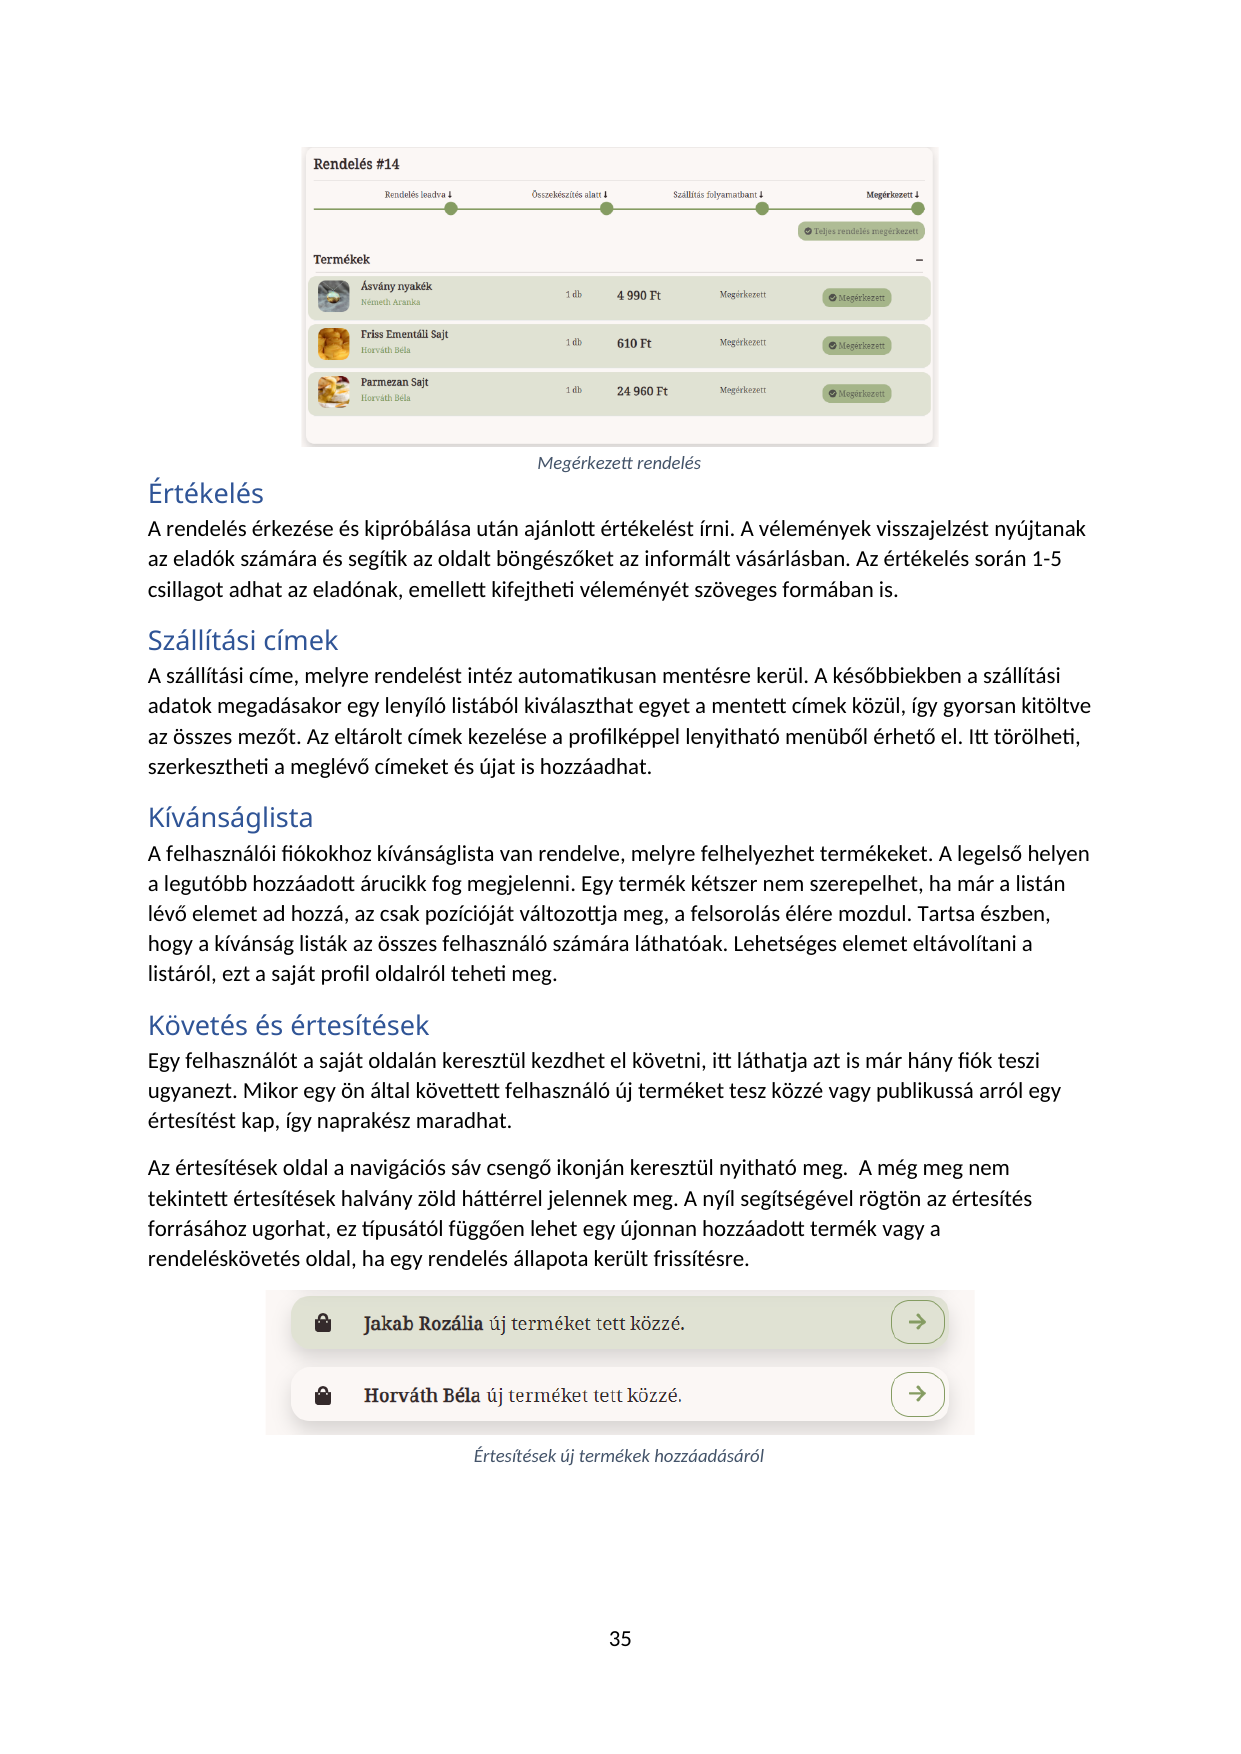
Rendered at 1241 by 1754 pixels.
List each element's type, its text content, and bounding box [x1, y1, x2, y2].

subtitle Követés és értesítések [148, 1006, 1093, 1043]
picture [265, 1290, 975, 1435]
text A felhasználói fiókokhoz kívánságlista van rendelve, melyre felhelyezhet termékeket. A legelső helyen a legutóbb hozzáadott árucikk fog megjelenni. Egy termék kétszer nem szerepelhet, ha már a listán lévő elemet ad hozzá, az csak pozícióját változottja meg, a felsorolás élére mozdul. Tartsa észben, hogy a kívánság listák az összes felhasználó számára láthatóak. Lehetséges elemet eltávolítani a listáról, ezt a saját profil oldalról teheti meg. [148, 839, 1093, 987]
subtitle Szállítási címek [148, 622, 1093, 658]
subtitle Kívánságlista [148, 799, 1093, 836]
text A rendelés érkezése és kipróbálása után ajánlott értékelést írni. A vélemények visszajelzést nyújtanak az eladók számára és segítik az oldalt böngészőket az informált vásárlásban. Az értékelés során 1-5 csillagot adhat az eladónak, emellett kifejtheti véleményét szöveges formában is. [148, 514, 1093, 603]
text A szállítási címe, melyre rendelést intéz automatikusan mentésre kerül. A későbbiekben a szállítási adatok megadásakor egy lenyíló listából kiválaszthat egyet a mentett címek közül, így gyorsan kitöltve az összes mezőt. Az eltárolt címek kezelése a profilképpel lenyitható menüből érhető el. Itt törölheti, szerkesztheti a meglévő címeket és újat is hozzáadhat. [148, 661, 1093, 780]
text Az értesítések oldal a navigációs sáv csengő ikonján keresztül nyitható meg. A még meg nem tekintett értesítések halvány zöld háttérrel jelennek meg. A nyíl segítségével rögtön az értesítés forrásához ugorhat, ez típusától függően lehet egy újonnan hozzáadott termék vagy a rendeléskövetés oldal, ha egy rendelés állapota került frissítésre. [148, 1153, 1093, 1272]
text Egy felhasználót a saját oldalán keresztül kezdhet el követni, itt láthatja azt is már hány fiók teszi ugyanezt. Mikor egy ön által követtett felhasználó új terméket tesz közzé vagy publikussá arról egy értesítést kap, így naprakész maradhat. [148, 1046, 1093, 1134]
picture [301, 147, 939, 447]
